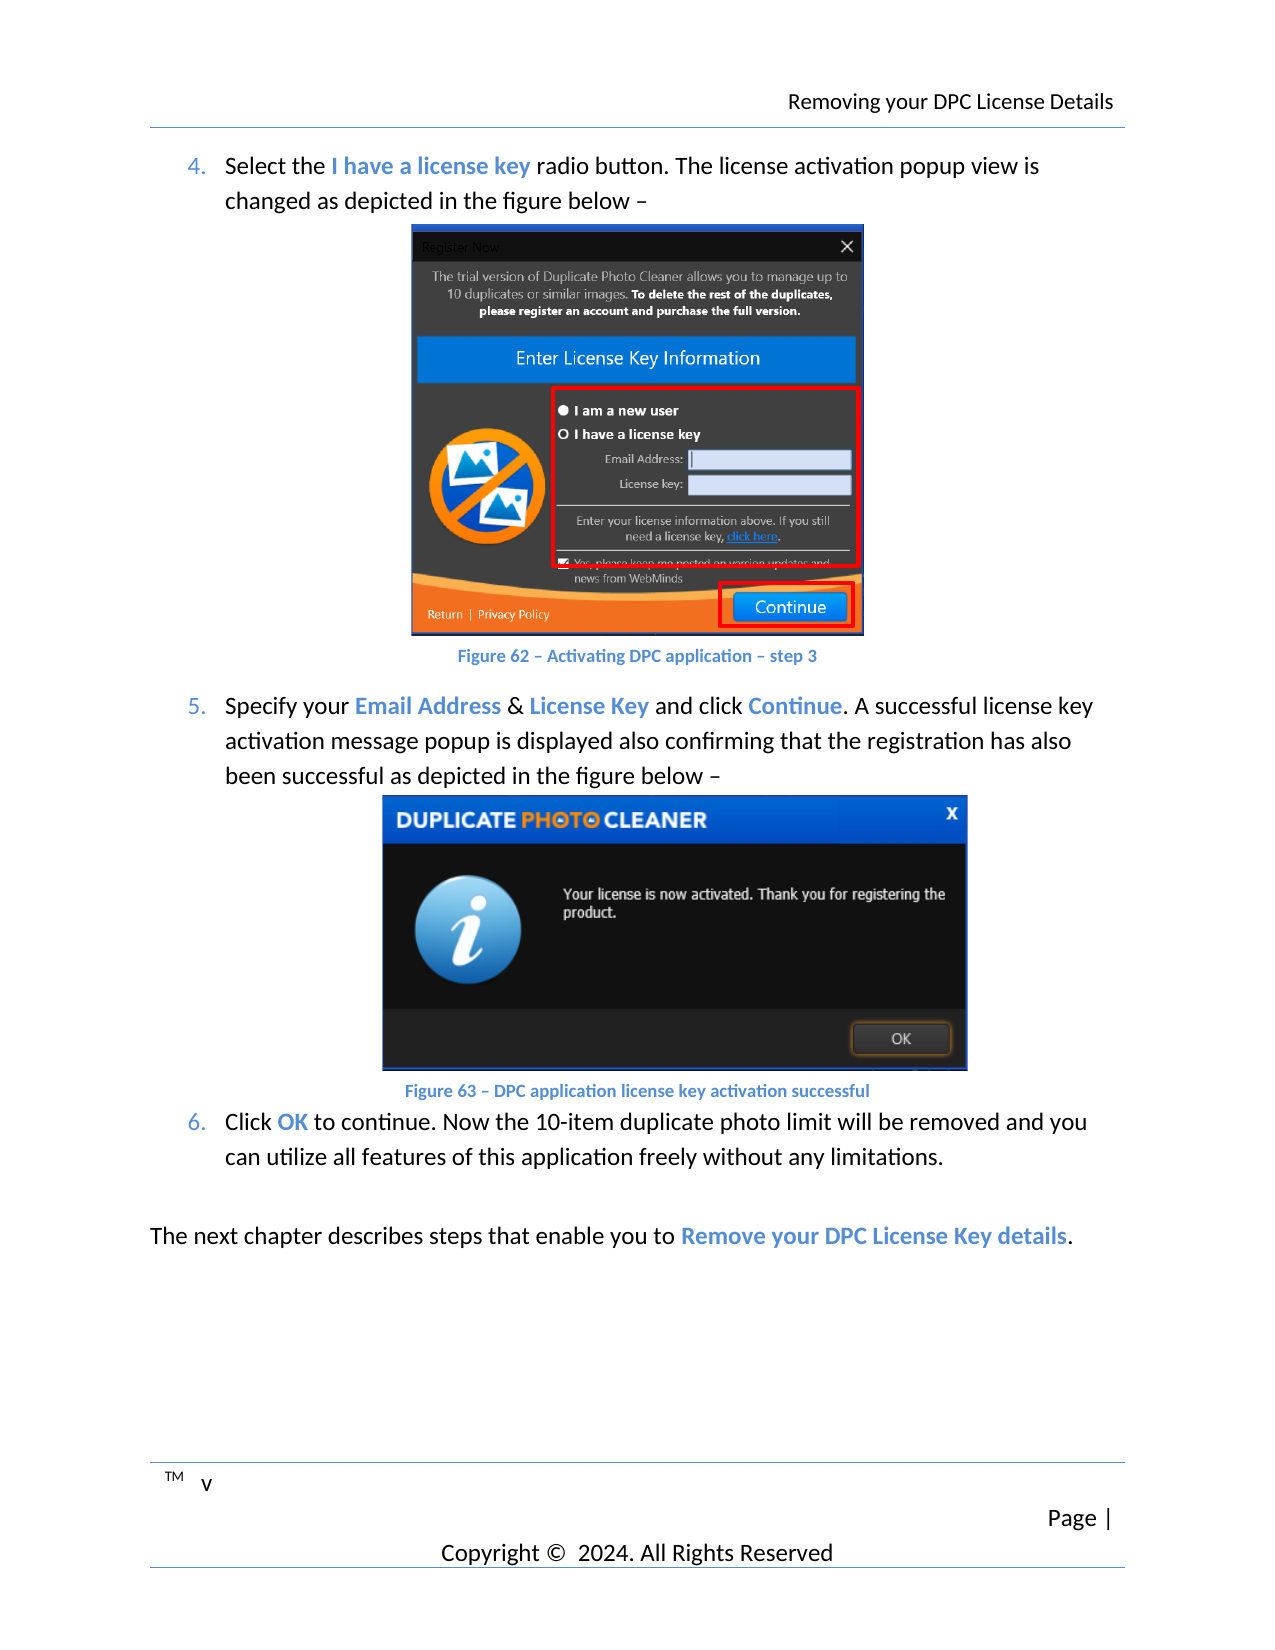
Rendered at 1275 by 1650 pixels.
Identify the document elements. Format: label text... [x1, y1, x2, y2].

list Select the I have a license key radio button. The license activation popup view is changed as depicted in the figure below – [187, 150, 1125, 216]
text Figure 63 – DPC application license key activation successful [150, 1079, 1125, 1102]
list Specify your Email Address & License Key and click Continue. A successful license key activation message popup is displayed also confirming that the registration has also been successful as depicted in the figure below – [187, 690, 1125, 791]
text The next chapter describes steps that enable you to Remove your DPC License Key details. [150, 1220, 1125, 1250]
picture [411, 224, 864, 636]
picture [382, 795, 968, 1071]
list Click OK to continue. Now the 10-item duplicate photo limit will be removed and you can utilize all features of this application freely without any limitations. [187, 1107, 1125, 1172]
text Figure 62 – Activating DPC application – step 3 [150, 644, 1125, 667]
